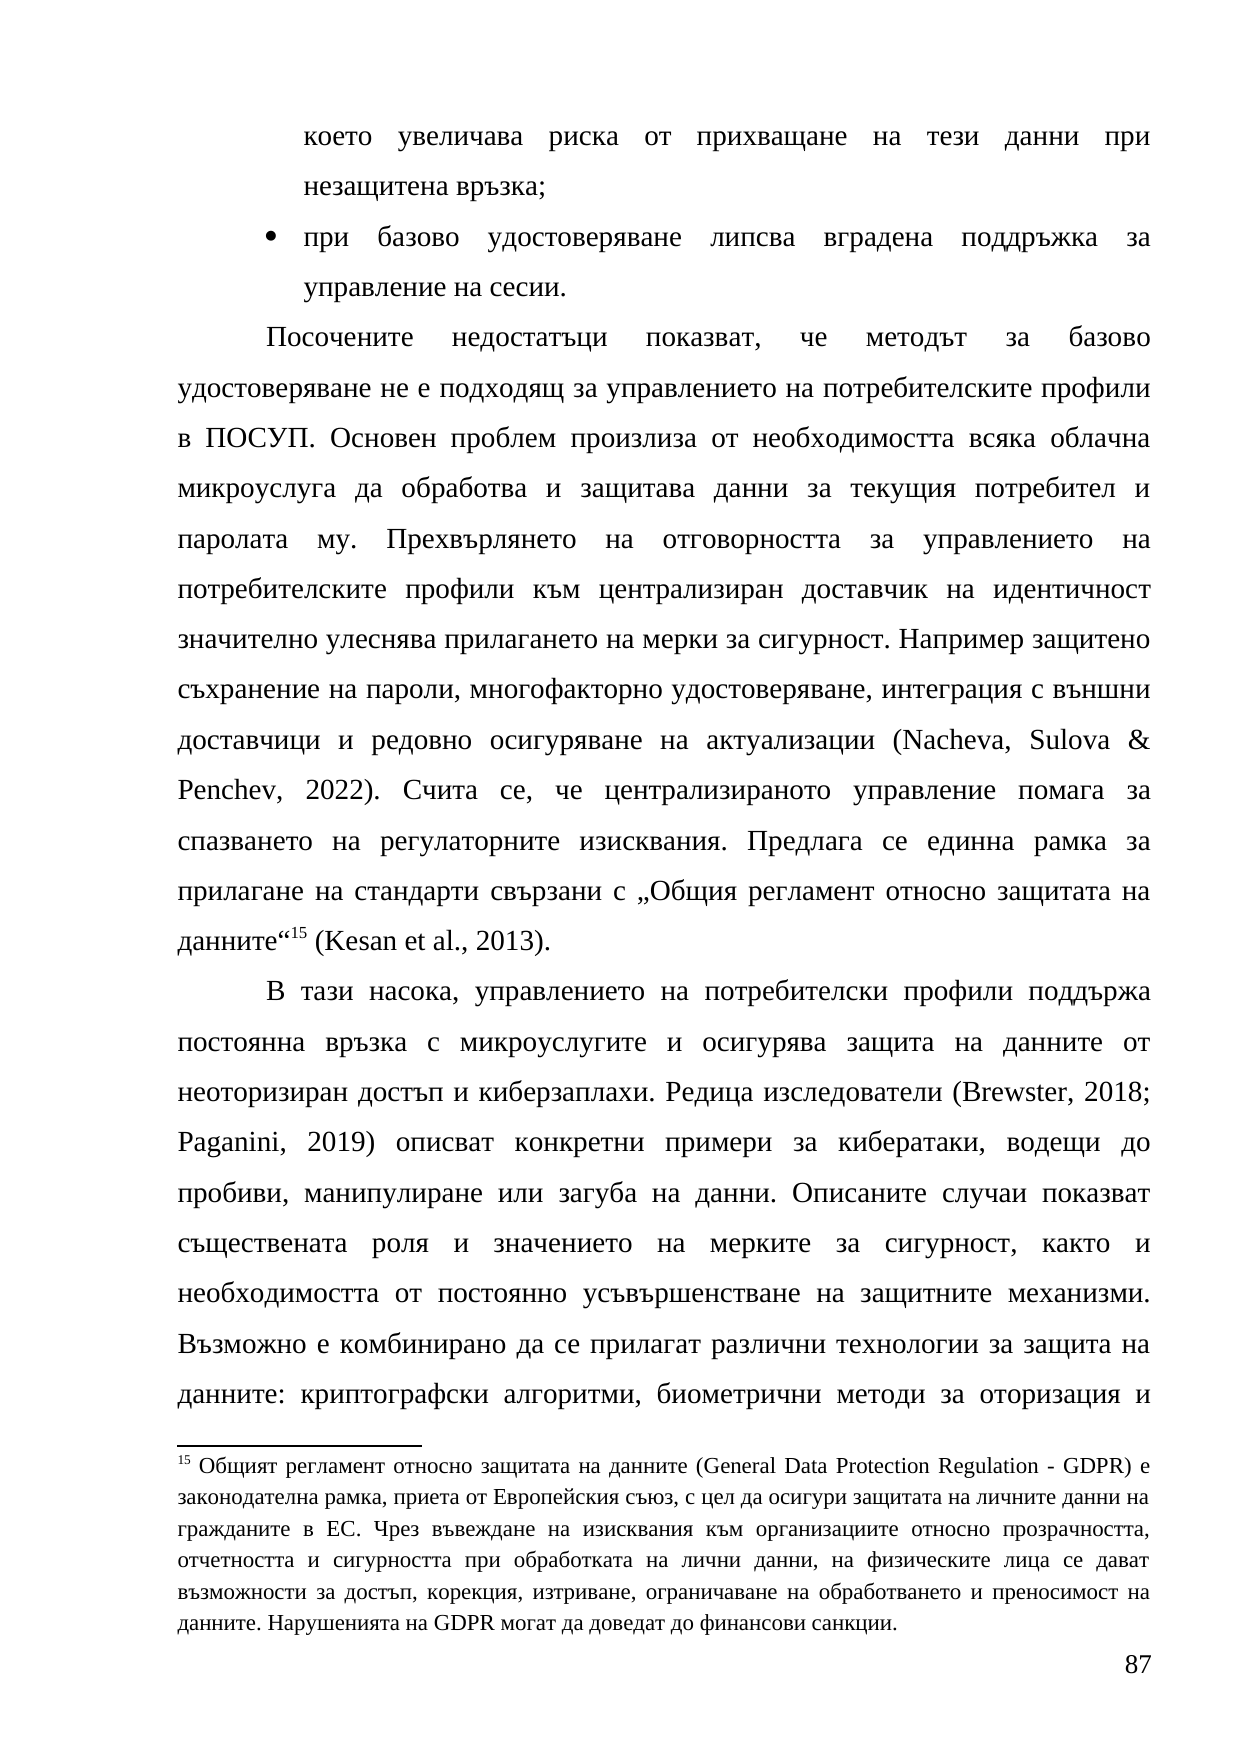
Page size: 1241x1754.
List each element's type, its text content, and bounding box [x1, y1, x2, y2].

text Посочените недостатъци показват, че методът за базово удостоверяване не е подходящ за управлението на потребителските профили в ПОСУП. Основен проблем произлиза от необходимостта всяка облачна микроуслуга да обработва и защитава данни за текущия потребител и паролата му. Прехвърлянето на отговорността за управлението на потребителските профили към централизиран доставчик на идентичност значително улеснява прилагането на мерки за сигурност. Например защитено съхранение на пароли, многофакторно удостоверяване, интеграция с външни доставчици и редовно осигуряване на актуализации (Nacheva, Sulova & Penchev, 2022). Счита се, че централизираното управление помага за спазването на регулаторните изисквания. Предлага се единна рамка за прилагане на стандарти свързани с „Общия регламент относно защитата на данните“ (Kesan et al., 2013). [177, 319, 1152, 957]
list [266, 118, 1152, 202]
list при базово удостоверяване липсва вградена поддръжка за управление на сесии. [266, 219, 1152, 303]
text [177, 973, 1152, 1409]
